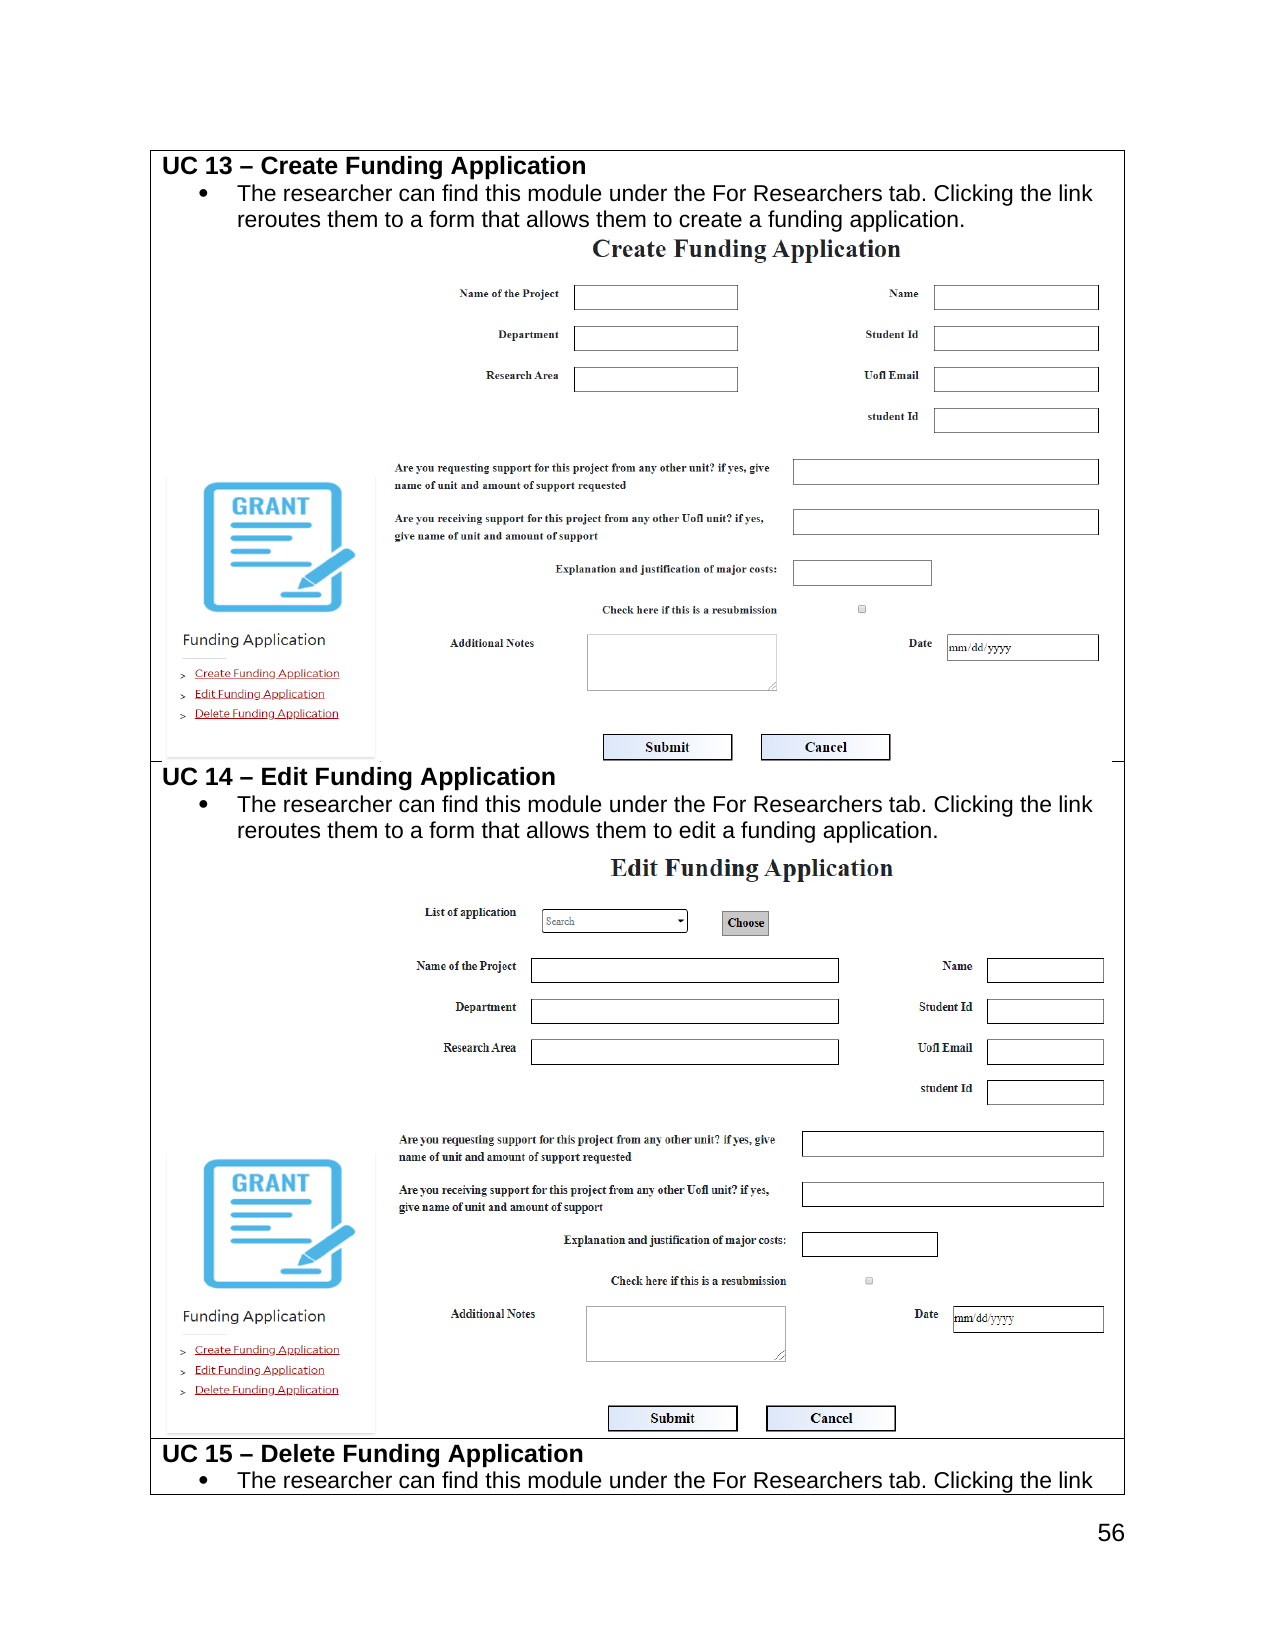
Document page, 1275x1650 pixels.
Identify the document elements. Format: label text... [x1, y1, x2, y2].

picture [161, 843, 1110, 1438]
table_cell UC 13 – Create Funding Application The researcher can find this module under the For Researchers tab. Clicking the link reroutes them to a form that allows them to create a funding application. [151, 151, 1124, 761]
table_cell UC 14 – Edit Funding Application The researcher can find this module under the For Researchers tab. Clicking the link reroutes them to a form that allows them to edit a funding application. [151, 762, 1124, 1438]
picture [161, 232, 1112, 762]
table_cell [151, 1439, 1124, 1494]
